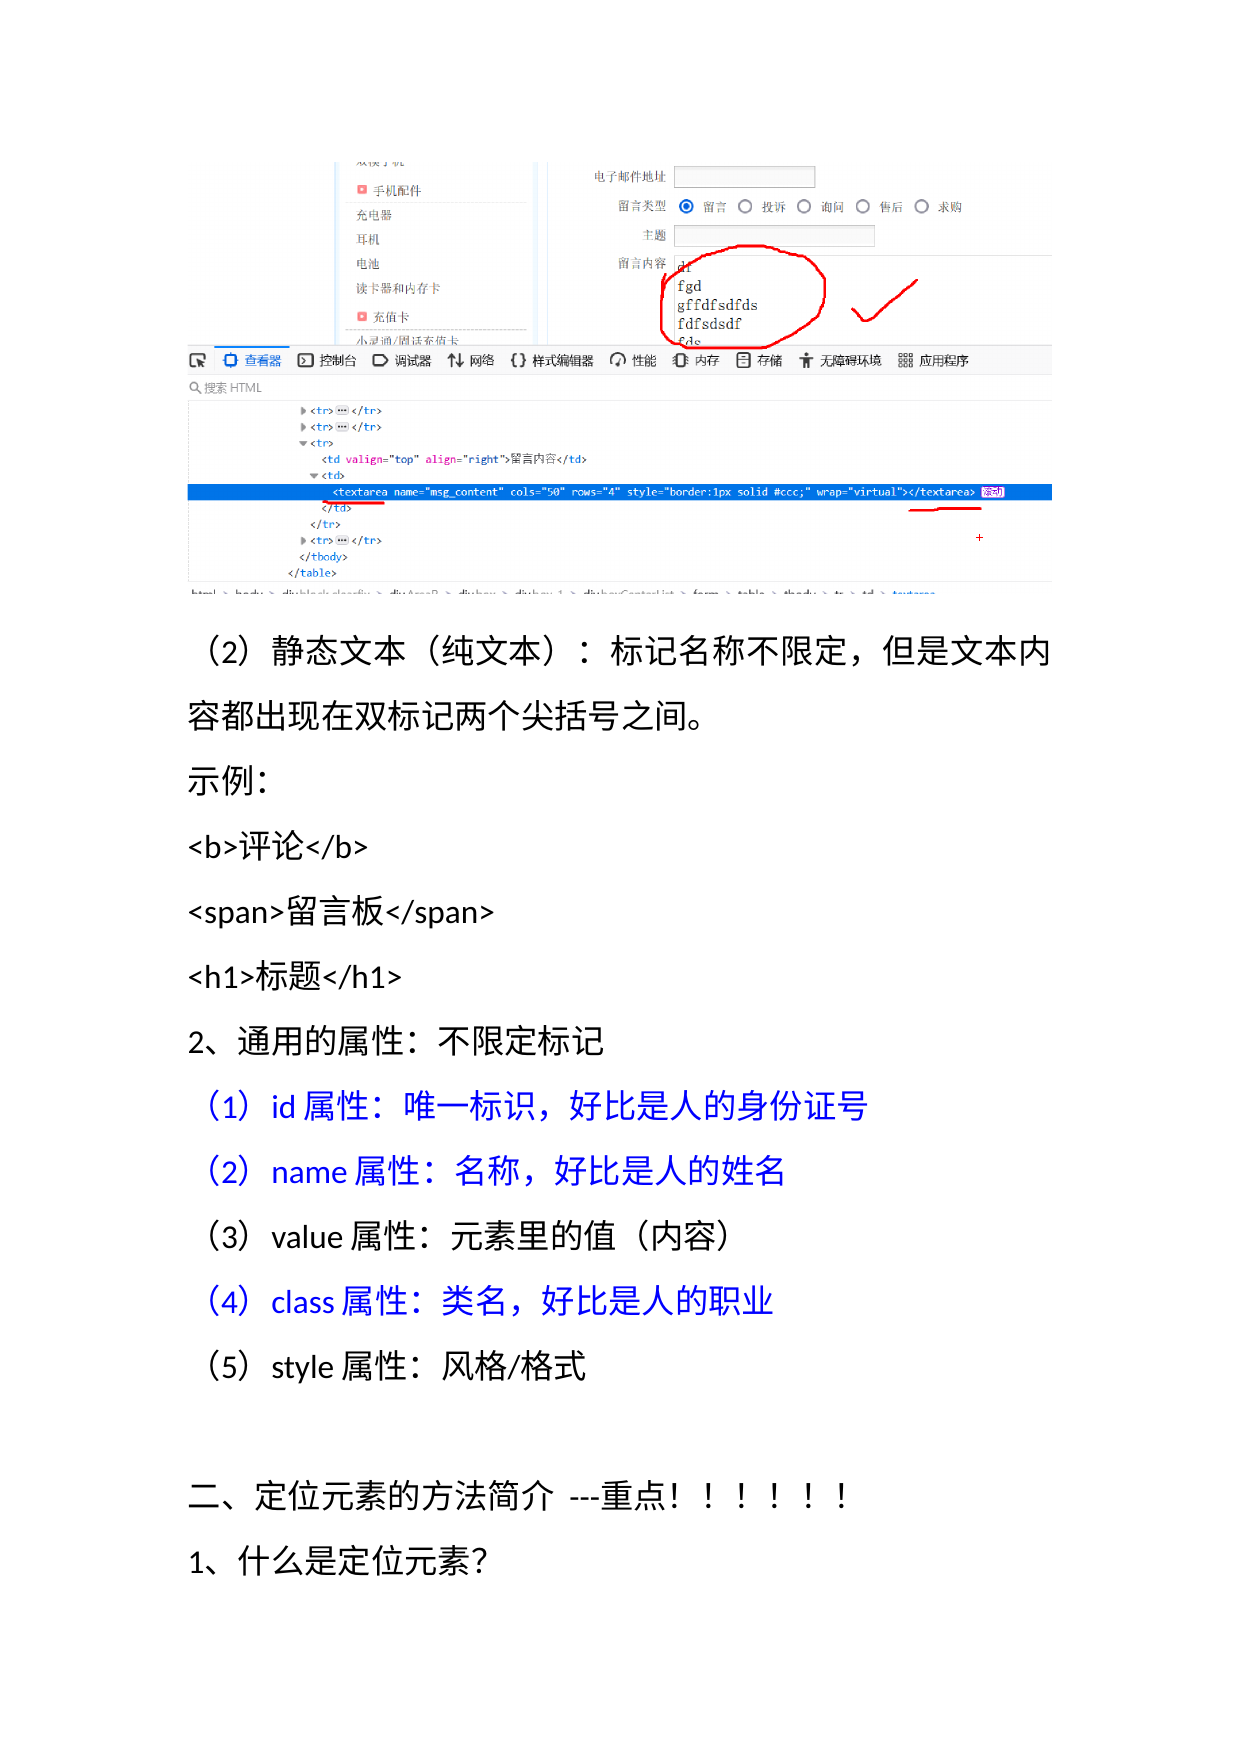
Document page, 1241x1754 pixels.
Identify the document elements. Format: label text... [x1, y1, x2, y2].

list <span>留言板</span> [187, 877, 1053, 942]
list class属性：类名，好比是人的职业 [187, 1267, 1053, 1332]
list <h1>标题</h1> [187, 942, 1053, 1007]
list id属性：唯一标识，好比是人的身份证号 [187, 1072, 1053, 1137]
picture [187, 162, 1052, 594]
list name属性：名称，好比是人的姓名 [187, 1137, 1053, 1202]
list 定位元素的方法简介 ---重点！！！！！！ [187, 1462, 1053, 1527]
list value属性：元素里的值（内容） [187, 1202, 1053, 1267]
list 通用的属性：不限定标记 [187, 1007, 1053, 1072]
list 静态文本（纯文本）：标记名称不限定，但是文本内容都出现在双标记两个尖括号之间。 [187, 617, 1053, 747]
list style属性：风格/格式 [187, 1332, 1053, 1397]
list 示例： [187, 747, 1053, 812]
list <b>评论</b> [187, 812, 1053, 877]
list 什么是定位元素？ [187, 1527, 1053, 1592]
